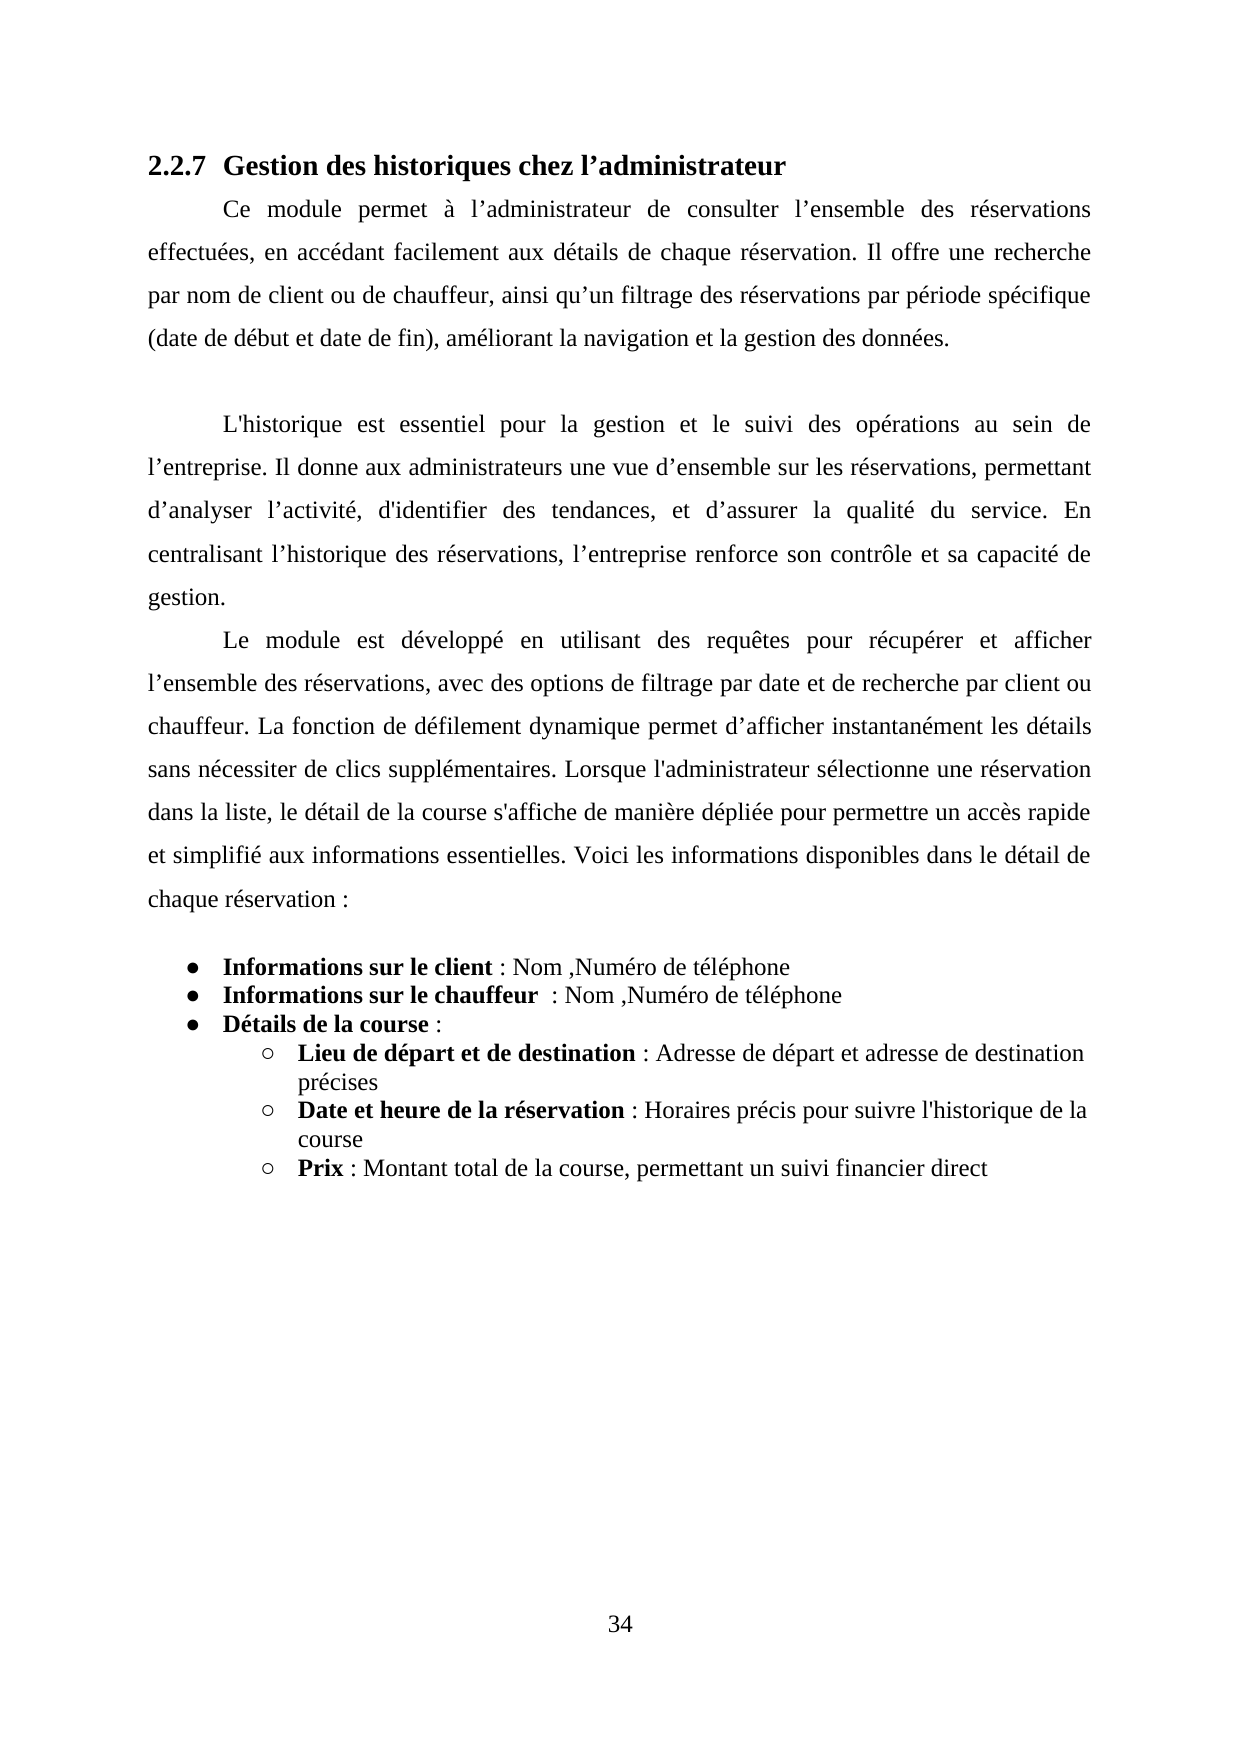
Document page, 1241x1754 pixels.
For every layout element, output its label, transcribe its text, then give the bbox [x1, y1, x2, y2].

list Informations sur le chauffeur : Nom ,Numéro de téléphone [185, 981, 1092, 1009]
subtitle Gestion des historiques chez l’administrateur [148, 148, 1092, 181]
text Le module est développé en utilisant des requêtes pour récupérer et afficher l’ensemble des réservations, avec des options de filtrage par date et de recherche par client ou chauffeur. La fonction de défilement dynamique permet d’afficher instantanément les détails sans nécessiter de clics supplémentaires. Lorsque l'administrateur sélectionne une réservation dans la liste, le détail de la course s'affiche de manière dépliée pour permettre un accès rapide et simplifié aux informations essentielles. Voici les informations disponibles dans le détail de chaque réservation : [148, 625, 1092, 912]
list Date et heure de la réservation : Horaires précis pour suivre l'historique de la course [260, 1096, 1092, 1153]
list Prix : Montant total de la course, permettant un suivi financier direct [260, 1153, 1092, 1182]
list Informations sur le client : Nom ,Numéro de téléphone [185, 952, 1092, 981]
list Lieu de départ et de destination : Adresse de départ et adresse de destination précises [260, 1038, 1092, 1096]
text L'historique est essentiel pour la gestion et le suivi des opérations au sein de l’entreprise. Il donne aux administrateurs une vue d’ensemble sur les réservations, permettant d’analyser l’activité, d'identifier des tendances, et d’assurer la qualité du service. En centralisant l’historique des réservations, l’entreprise renforce son contrôle et sa capacité de gestion. [148, 409, 1092, 611]
text Ce module permet à l’administrateur de consulter l’ensemble des réservations effectuées, en accédant facilement aux détails de chaque réservation. Il offre une recherche par nom de client ou de chauffeur, ainsi qu’un filtrage des réservations par période spécifique (date de début et date de fin), améliorant la navigation et la gestion des données. [148, 194, 1092, 352]
list Détails de la course : [185, 1009, 1092, 1038]
